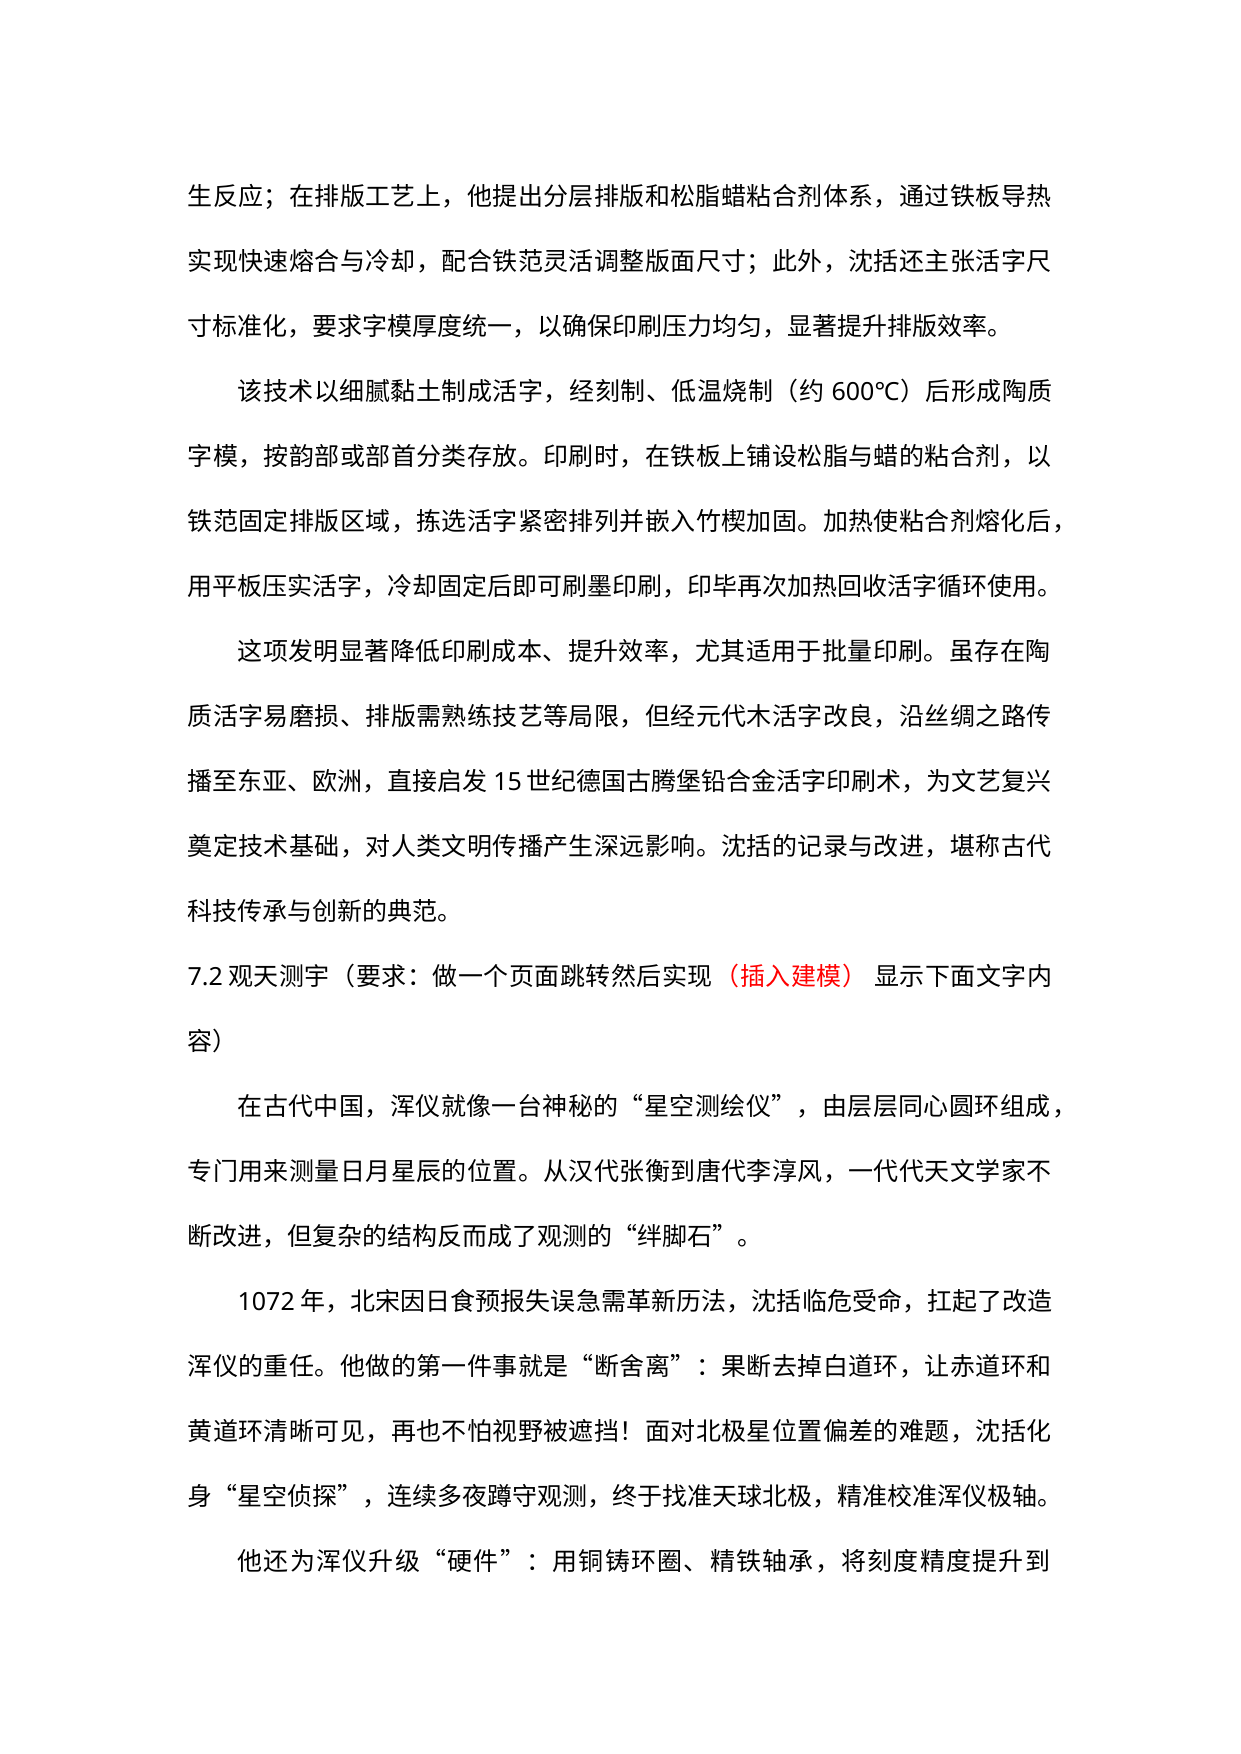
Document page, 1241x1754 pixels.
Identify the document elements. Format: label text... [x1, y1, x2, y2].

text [187, 1527, 1053, 1592]
text 这项发明显著降低印刷成本、提升效率，尤其适用于批量印刷。虽存在陶质活字易磨损、排版需熟练技艺等局限，但经元代木活字改良，沿丝绸之路传播至东亚、欧洲，直接启发15世纪德国古腾堡铅合金活字印刷术，为文艺复兴奠定技术基础，对人类文明传播产生深远影响。沈括的记录与改进，堪称古代科技传承与创新的典范。 [187, 617, 1053, 942]
text 7.2观天测宇（要求：做一个页面跳转然后实现（插入建模） 显示下面文字内容） [187, 942, 1053, 1072]
text 在古代中国，浑仪就像一台神秘的“星空测绘仪”，由层层同心圆环组成，专门用来测量日月星辰的位置。从汉代张衡到唐代李淳风，一代代天文学家不断改进，但复杂的结构反而成了观测的“绊脚石”。 [187, 1072, 1053, 1267]
text 该技术以细腻黏土制成活字，经刻制、低温烧制（约600℃）后形成陶质字模，按韵部或部首分类存放。印刷时，在铁板上铺设松脂与蜡的粘合剂，以铁范固定排版区域，拣选活字紧密排列并嵌入竹楔加固。加热使粘合剂熔化后，用平板压实活字，冷却固定后即可刷墨印刷，印毕再次加热回收活字循环使用。 [187, 357, 1053, 617]
text 1072年，北宋因日食预报失误急需革新历法，沈括临危受命，扛起了改造浑仪的重任。他做的第一件事就是“断舍离”：果断去掉白道环，让赤道环和黄道环清晰可见，再也不怕视野被遮挡！面对北极星位置偏差的难题，沈括化身“星空侦探”，连续多夜蹲守观测，终于找准天球北极，精准校准浑仪极轴。 [187, 1267, 1053, 1527]
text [187, 162, 1053, 357]
